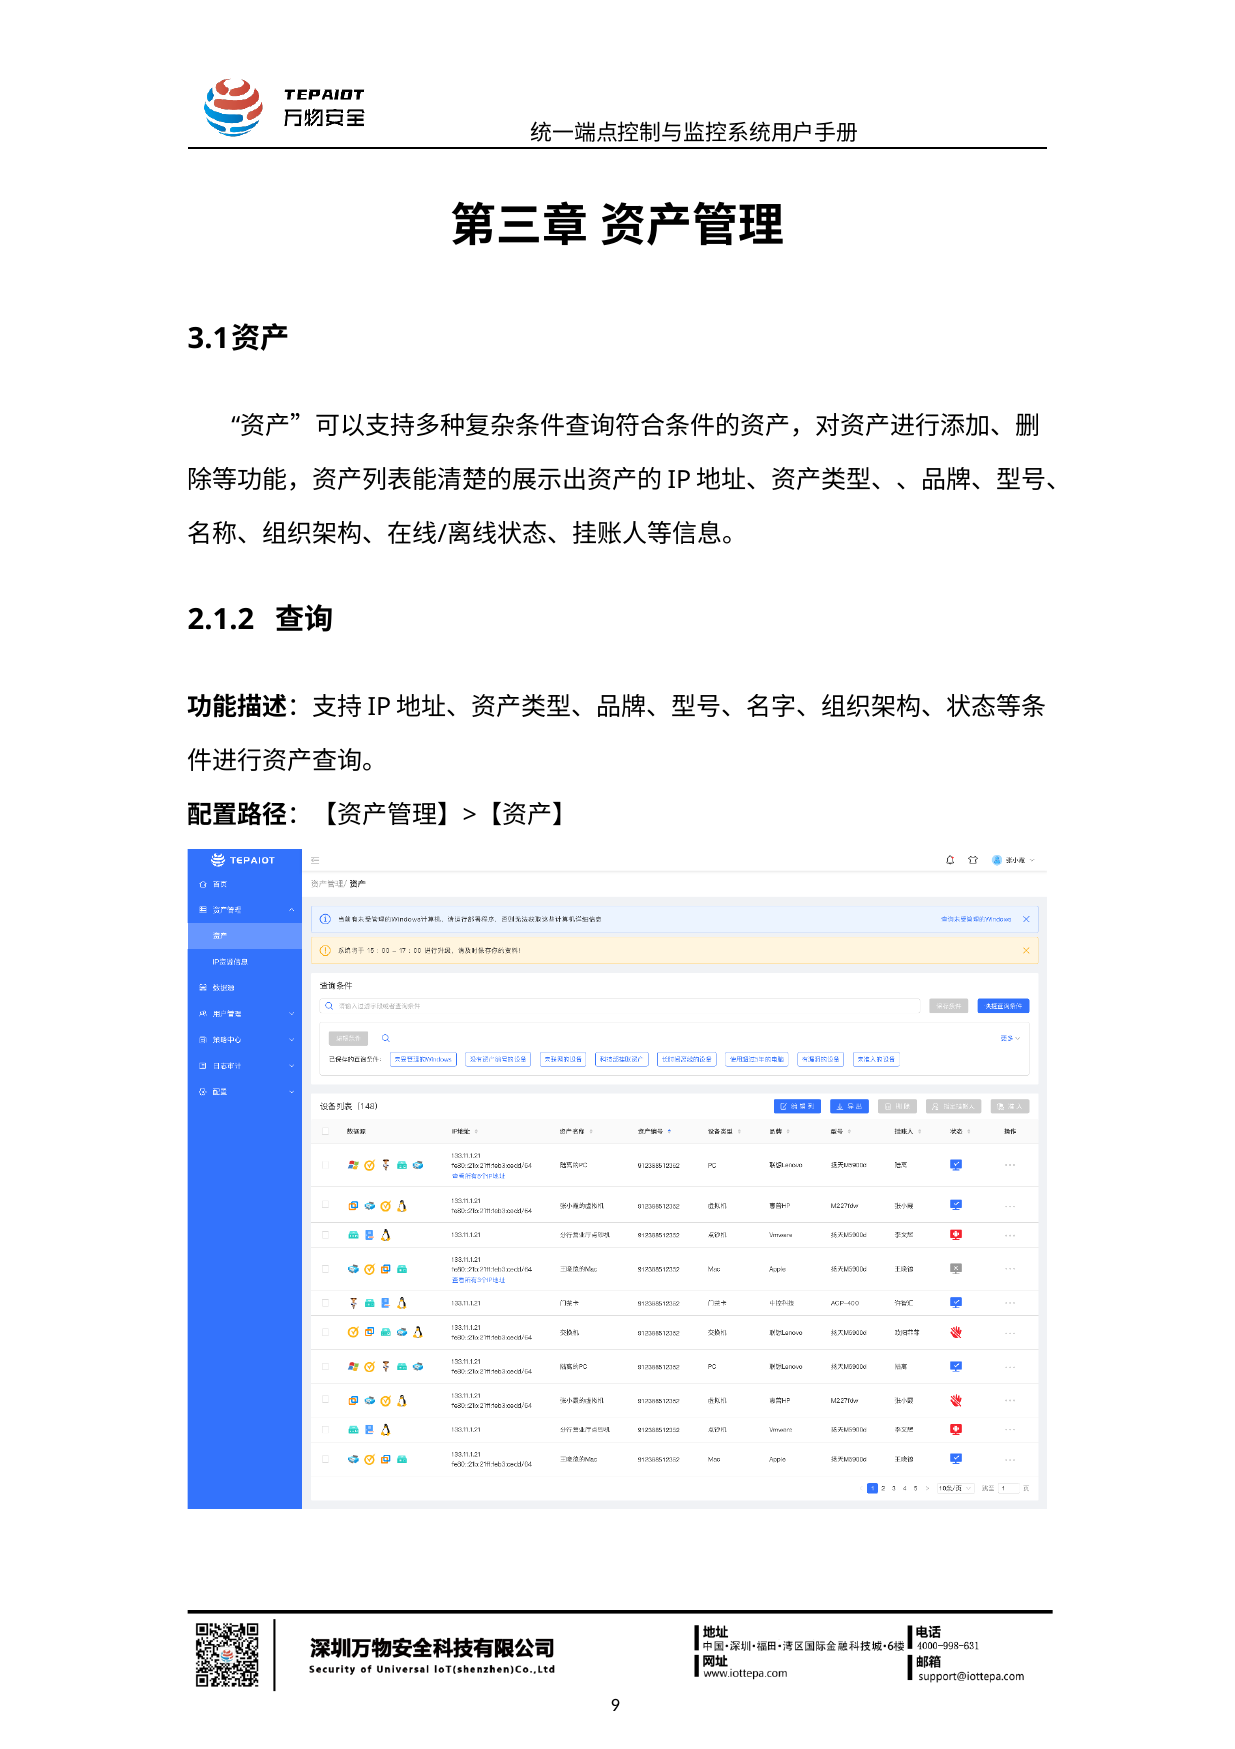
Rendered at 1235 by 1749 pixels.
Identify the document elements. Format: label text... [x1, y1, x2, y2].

picture [187, 1610, 1053, 1692]
subtitle 资产管理 [187, 188, 1047, 254]
picture [187, 849, 1047, 1509]
subtitle 资产 [187, 314, 1047, 357]
text 功能描述：支持IP地址、资产类型、品牌、型号、名字、组织架构、状态等条件进行资产查询。 [187, 686, 1047, 777]
text “资产”可以支持多种复杂条件查询符合条件的资产，对资产进行添加、删除等功能，资产列表能清楚的展示出资产的IP地址、资产类型、、品牌、型号、名称、组织架构、在线/离线状态、挂账人等信息。 [187, 405, 1047, 550]
subtitle 查询 [187, 595, 1047, 638]
picture [187, 75, 382, 141]
text 配置路径：【资产管理】>【资产】 [187, 795, 1047, 831]
